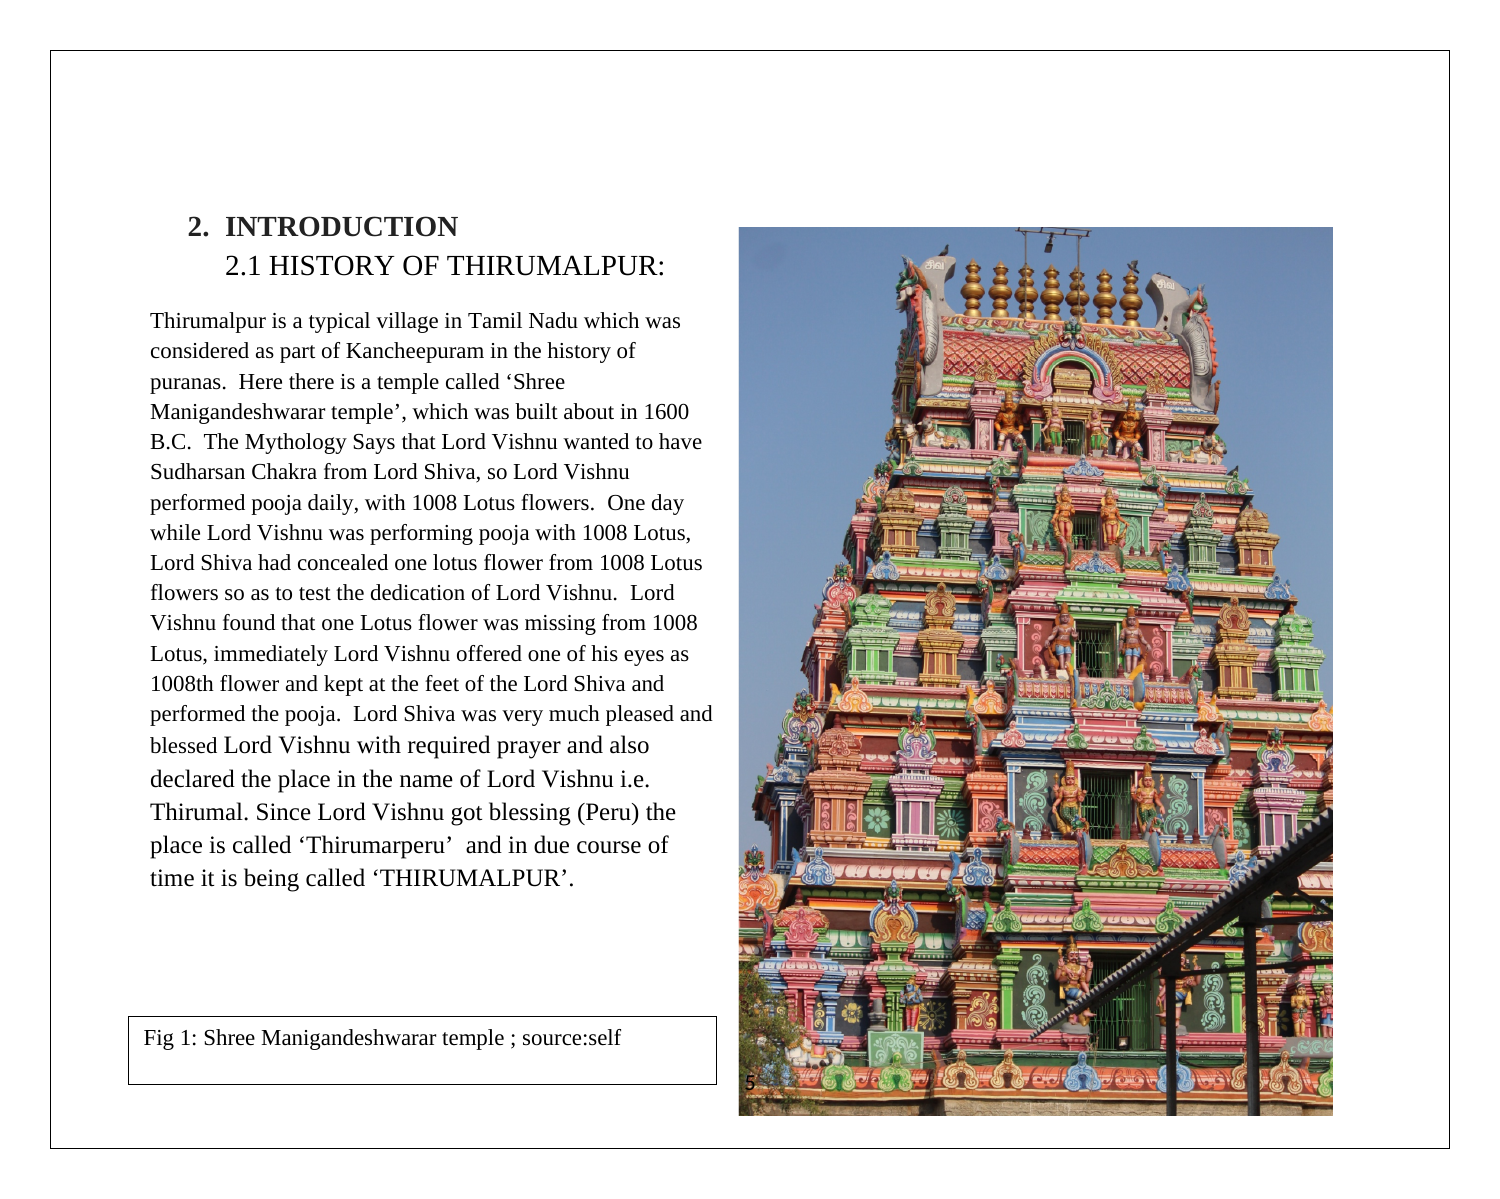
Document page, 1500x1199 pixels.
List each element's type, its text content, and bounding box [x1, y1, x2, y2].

list 2.1 HISTORY OF THIRUMALPUR: [225, 248, 1350, 281]
text Thirumalpur is a typical village in Tamil Nadu which was considered as part of Kancheepuram in the history of puranas. Here there is a temple called ‘Shree Manigandeshwarar temple’, which was built about in 1600 B.C. The Mythology Says that Lord Vishnu wanted to have Sudharsan Chakra from Lord Shiva, so Lord Vishnu performed pooja daily, with 1008 Lotus flowers. One day while Lord Vishnu was performing pooja with 1008 Lotus, Lord Shiva had concealed one lotus flower from 1008 Lotus flowers so as to test the dedication of Lord Vishnu. Lord Vishnu found that one Lotus flower was missing from 1008 Lotus, immediately Lord Vishnu offered one of his eyes as 1008th flower and kept at the feet of the Lord Shiva and performed the pooja. Lord Shiva was very much pleased and blessed Lord Vishnu with required prayer and also declared the place in the name of Lord Vishnu i.e. Thirumal. Since Lord Vishnu got blessing (Peru) the place is called ‘Thirumarperu’ and in due course of time it is being called ‘THIRUMALPUR’. [150, 307, 1350, 891]
list INTRODUCTION [187, 209, 1350, 243]
picture [739, 281, 1332, 307]
picture [739, 243, 1332, 248]
picture [739, 891, 1332, 1116]
